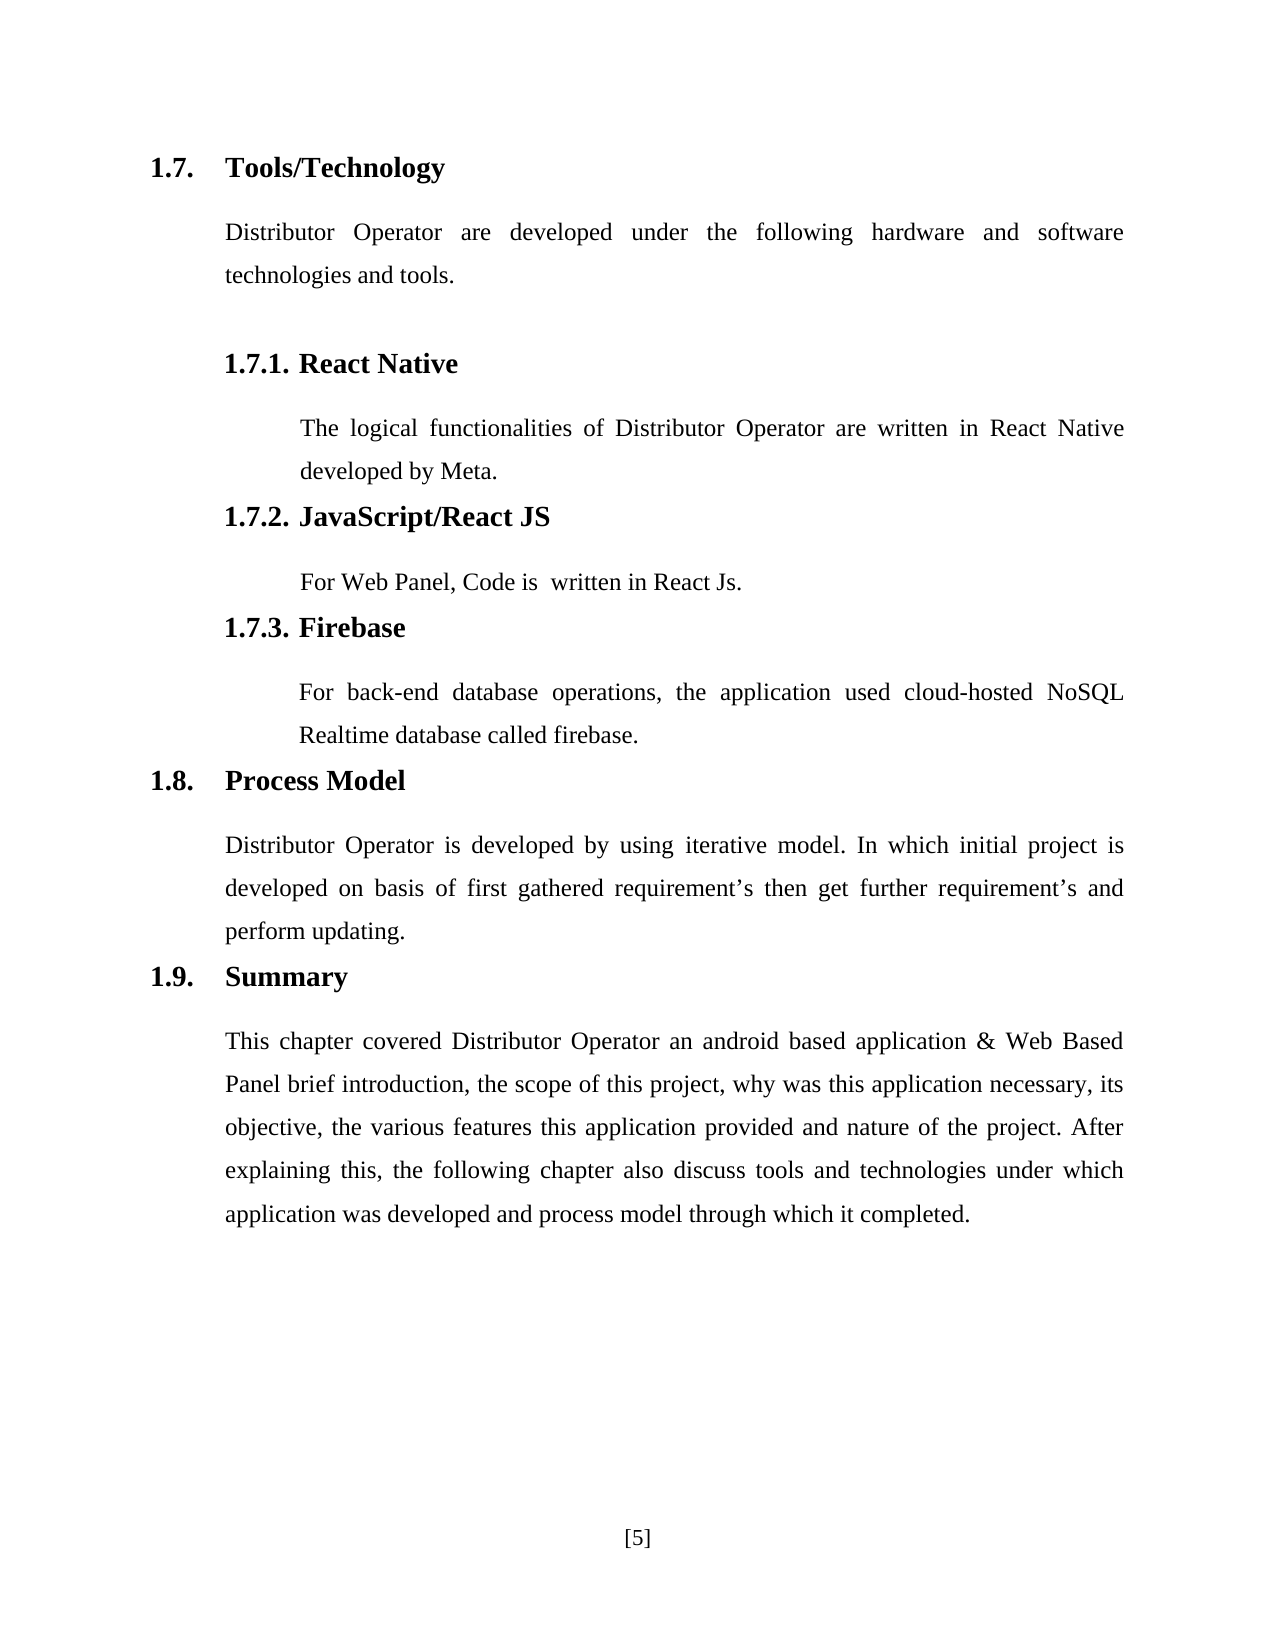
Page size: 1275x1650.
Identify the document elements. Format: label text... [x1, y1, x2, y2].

list Firebase [224, 610, 1125, 643]
list React Native [224, 346, 1125, 380]
text Distributor Operator is developed by using iterative model. In which initial project is developed on basis of first gathered requirement’s then get further requirement’s and perform updating. [225, 830, 1125, 945]
text For Web Panel, Code is written in React Js. [300, 567, 1125, 595]
text The logical functionalities of Distributor Operator are written in React Native developed by Meta. [300, 413, 1125, 485]
list Summary [150, 959, 1125, 993]
list JavaScript/React JS [224, 499, 1125, 533]
list Tools/Technology [150, 150, 1125, 183]
text For back-end database operations, the application used cloud-hosted NoSQL Realtime database called firebase. [299, 677, 1125, 748]
list Process Model [150, 763, 1125, 796]
text This chapter covered Distributor Operator an android based application & Web Based Panel brief introduction, the scope of this project, why was this application necessary, its objective, the various features this application provided and nature of the project. After explaining this, the following chapter also discuss tools and technologies under which application was developed and process model through which it completed. [225, 1026, 1125, 1227]
text Distributor Operator are developed under the following hardware and software technologies and tools. [225, 217, 1125, 289]
